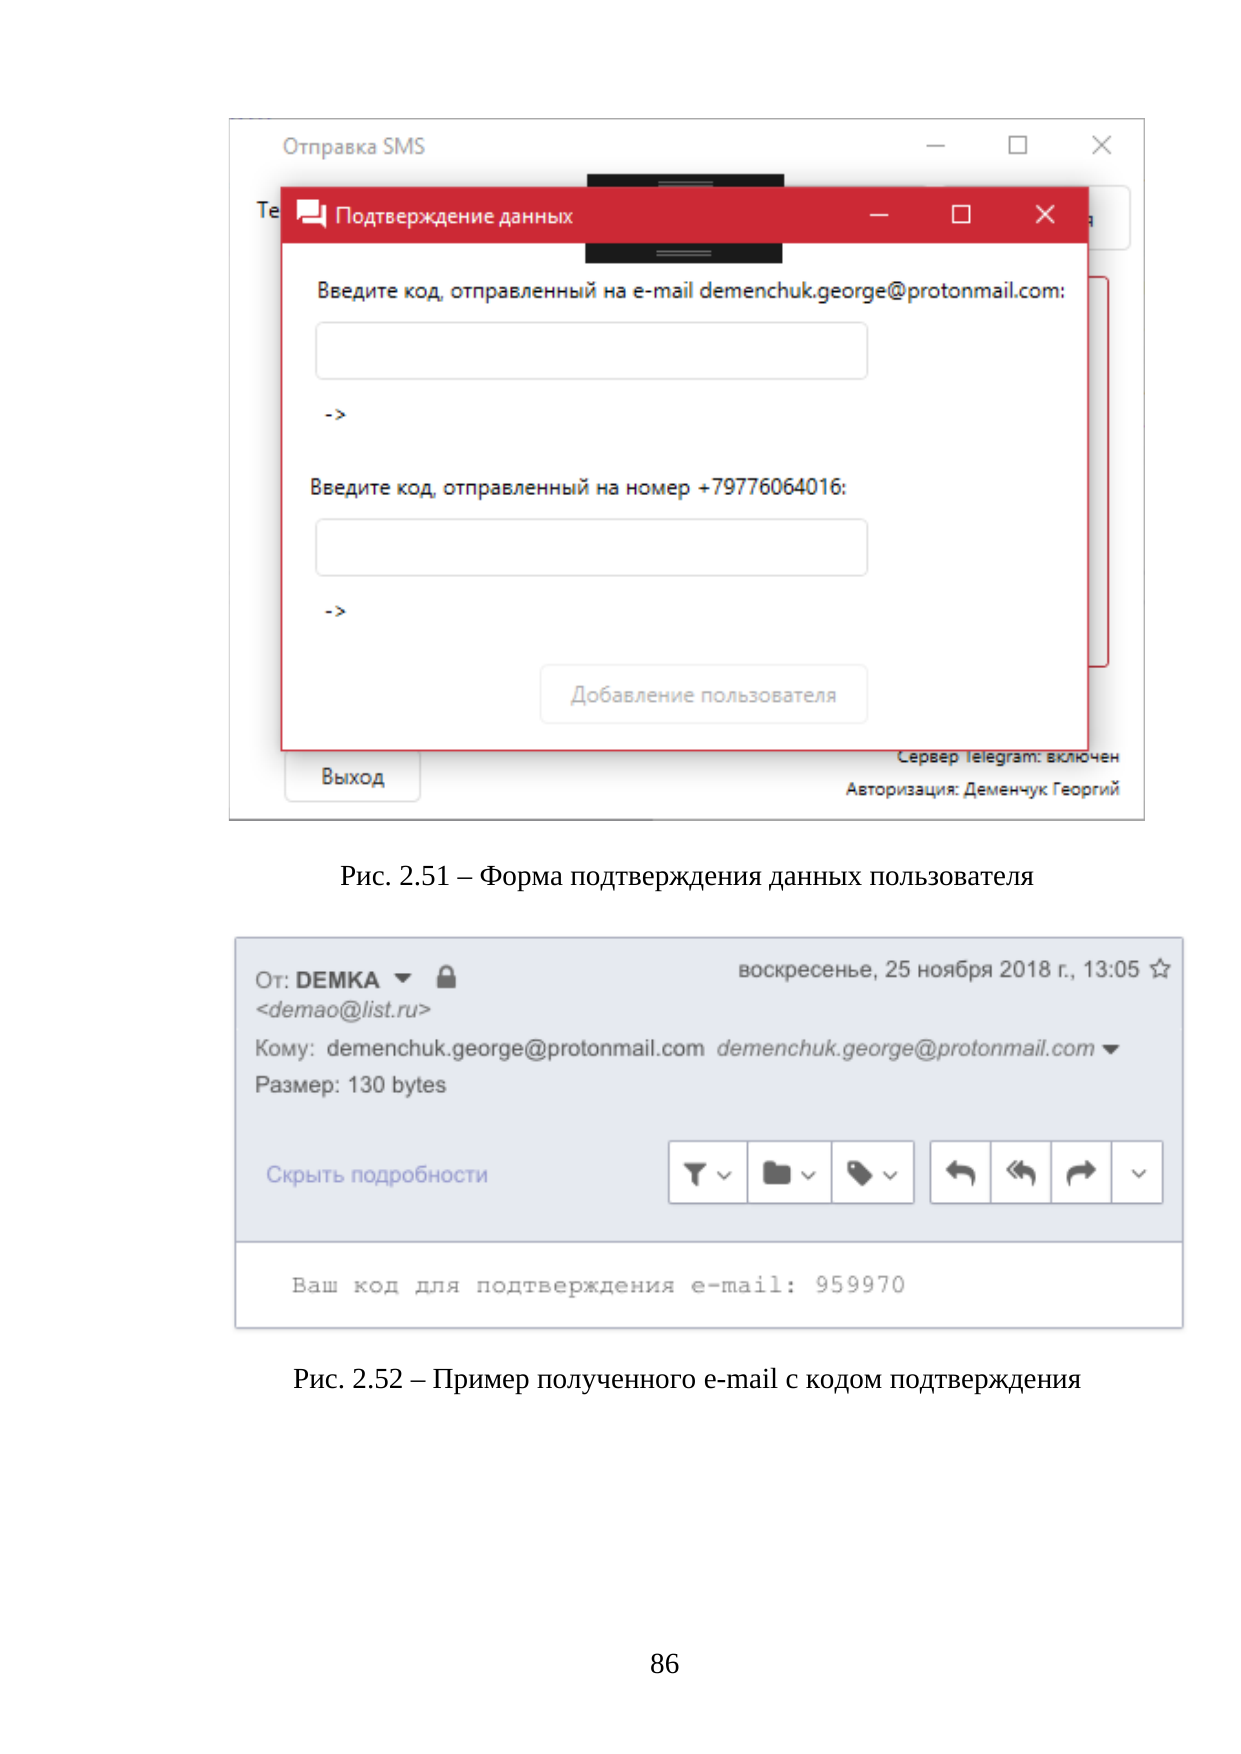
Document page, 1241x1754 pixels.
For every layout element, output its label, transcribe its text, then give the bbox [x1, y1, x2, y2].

text Рис. 2.52 – Пример полученного e-mail с кодом подтверждения [222, 1344, 1152, 1394]
picture [222, 929, 1197, 1344]
picture [228, 118, 1145, 821]
text Рис. 2.51 – Форма подтверждения данных пользователя [222, 858, 1152, 891]
